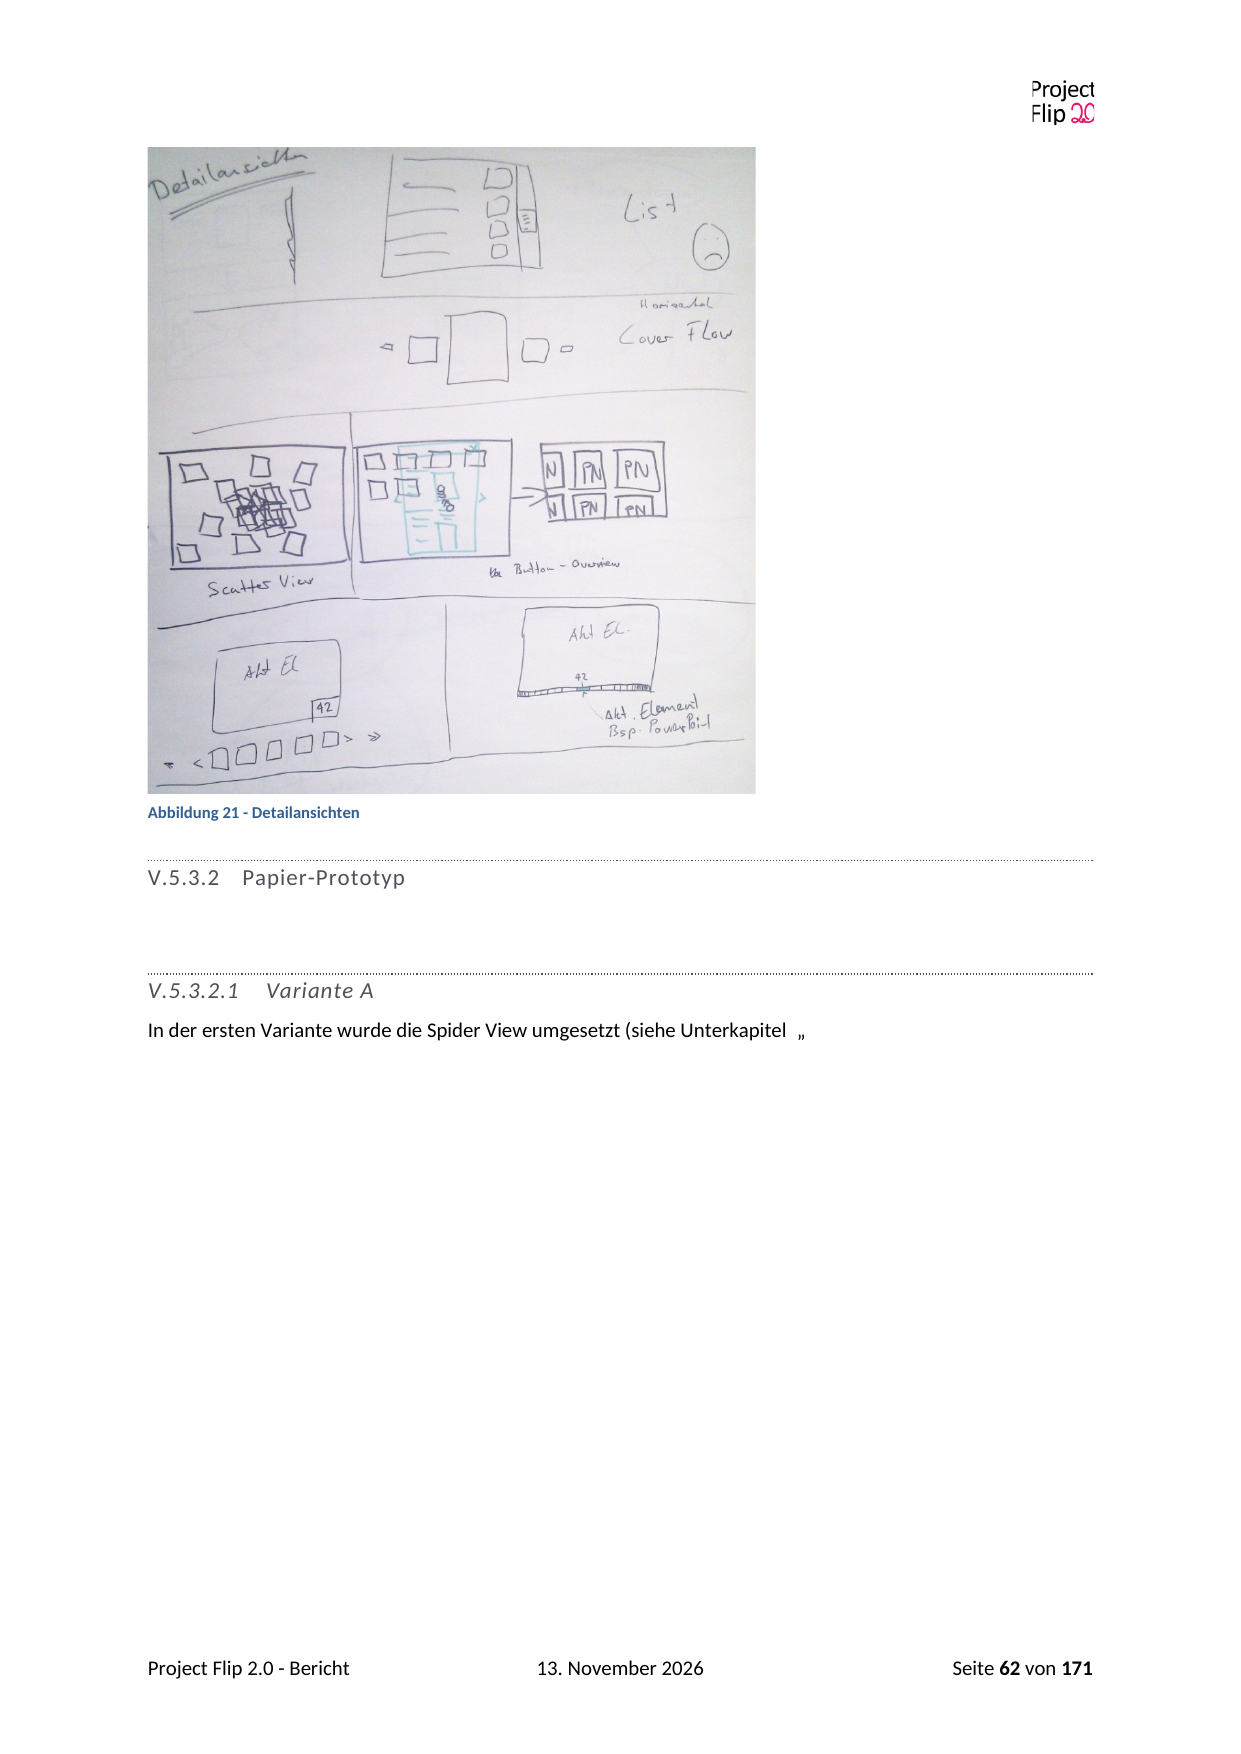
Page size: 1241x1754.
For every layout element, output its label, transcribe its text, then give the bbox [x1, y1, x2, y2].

text In der ersten Variante wurde die Spider View umgesetzt (siehe Unterkapitel 0 „ [148, 1017, 1093, 1043]
subtitle Variante A [148, 973, 1093, 1005]
picture [1081, 79, 1097, 124]
picture [147, 147, 756, 794]
subtitle Papier-Prototyp [148, 860, 1093, 891]
